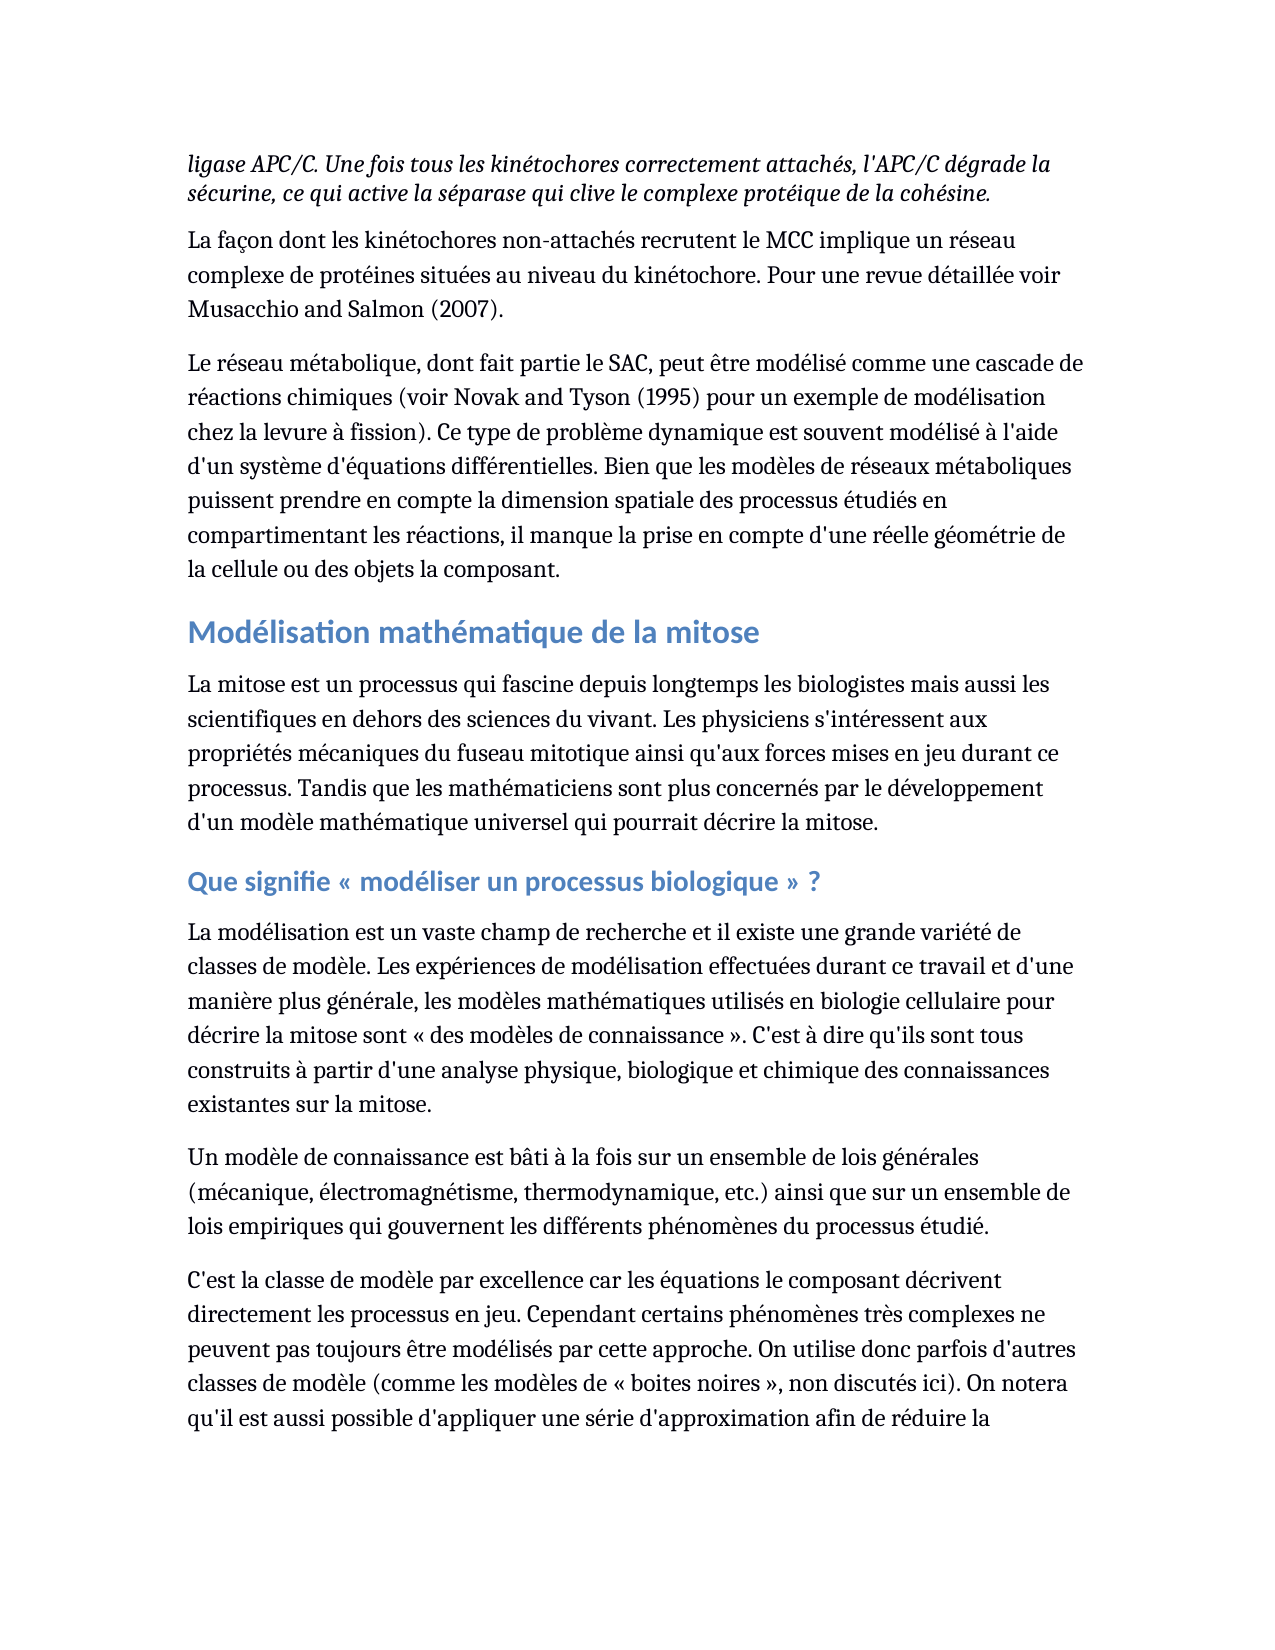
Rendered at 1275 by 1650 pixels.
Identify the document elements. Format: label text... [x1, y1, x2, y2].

subtitle Que signifie « modéliser un processus biologique » ? [187, 863, 1087, 899]
text La façon dont les kinétochores non-attachés recrutent le MCC implique un réseau complexe de protéines situées au niveau du kinétochore. Pour une revue détaillée voir Musacchio and Salmon (2007). [187, 226, 1087, 324]
text La mitose est un processus qui fascine depuis longtemps les biologistes mais aussi les scientifiques en dehors des sciences du vivant. Les physiciens s'intéressent aux propriétés mécaniques du fuseau mitotique ainsi qu'aux forces mises en jeu durant ce processus. Tandis que les mathématiciens sont plus concernés par le développement d'un modèle mathématique universel qui pourrait décrire la mitose. [187, 670, 1087, 837]
text Le réseau métabolique, dont fait partie le SAC, peut être modélisé comme une cascade de réactions chimiques (voir Novak and Tyson (1995) pour un exemple de modélisation chez la levure à fission). Ce type de problème dynamique est souvent modélisé à l'aide d'un système d'équations différentielles. Bien que les modèles de réseaux métaboliques puissent prendre en compte la dimension spatiale des processus étudiés en compartimentant les réactions, il manque la prise en compte d'une réelle géométrie de la cellule ou des objets la composant. [187, 348, 1087, 584]
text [187, 150, 1087, 207]
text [187, 1266, 1087, 1432]
text Un modèle de connaissance est bâti à la fois sur un ensemble de lois générales (mécanique, électromagnétisme, thermodynamique, etc.) ainsi que sur un ensemble de lois empiriques qui gouvernent les différents phénomènes du processus étudié. [187, 1143, 1087, 1241]
text La modélisation est un vaste champ de recherche et il existe une grande variété de classes de modèle. Les expériences de modélisation effectuées durant ce travail et d'une manière plus générale, les modèles mathématiques utilisés en biologie cellulaire pour décrire la mitose sont « des modèles de connaissance ». C'est à dire qu'ils sont tous construits à partir d'une analyse physique, biologique et chimique des connaissances existantes sur la mitose. [187, 918, 1087, 1119]
subtitle Modélisation mathématique de la mitose [187, 611, 1087, 651]
